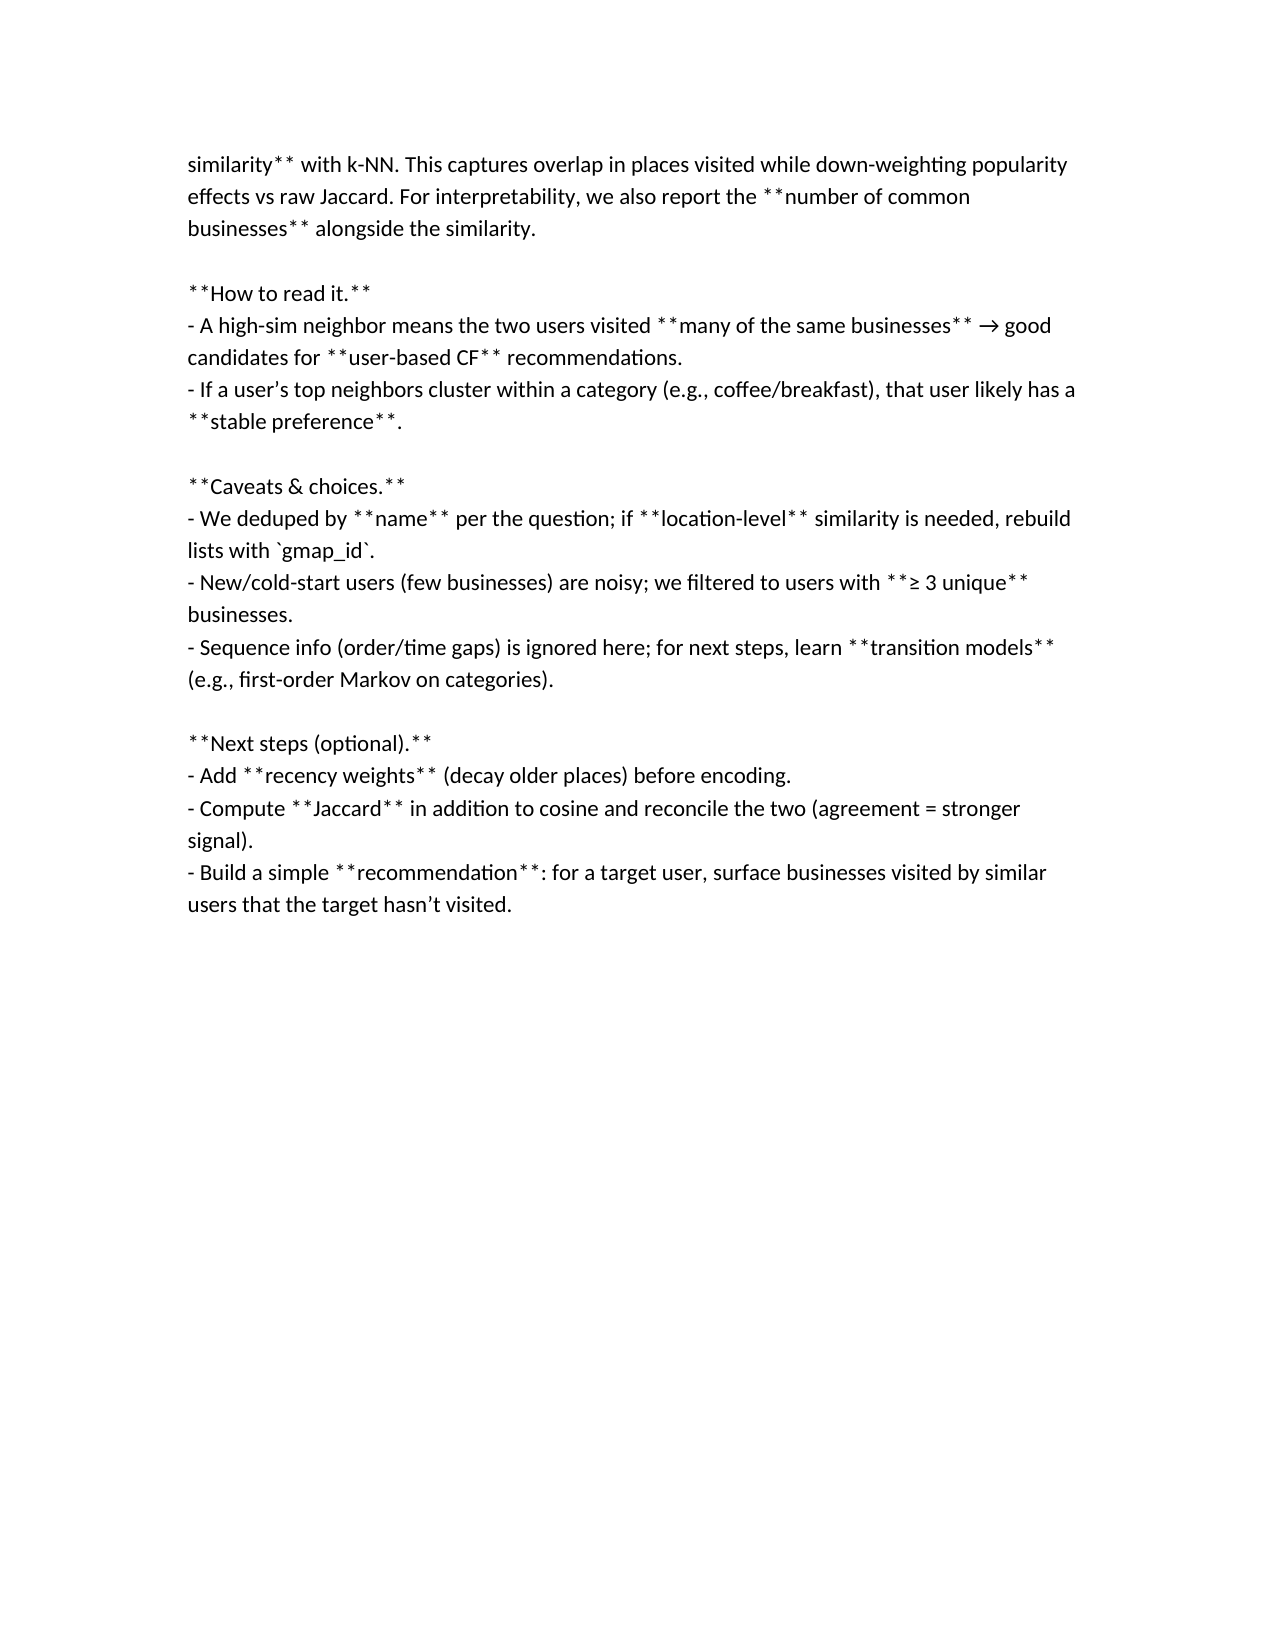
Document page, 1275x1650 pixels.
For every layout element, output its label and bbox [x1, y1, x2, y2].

text [187, 150, 1087, 918]
